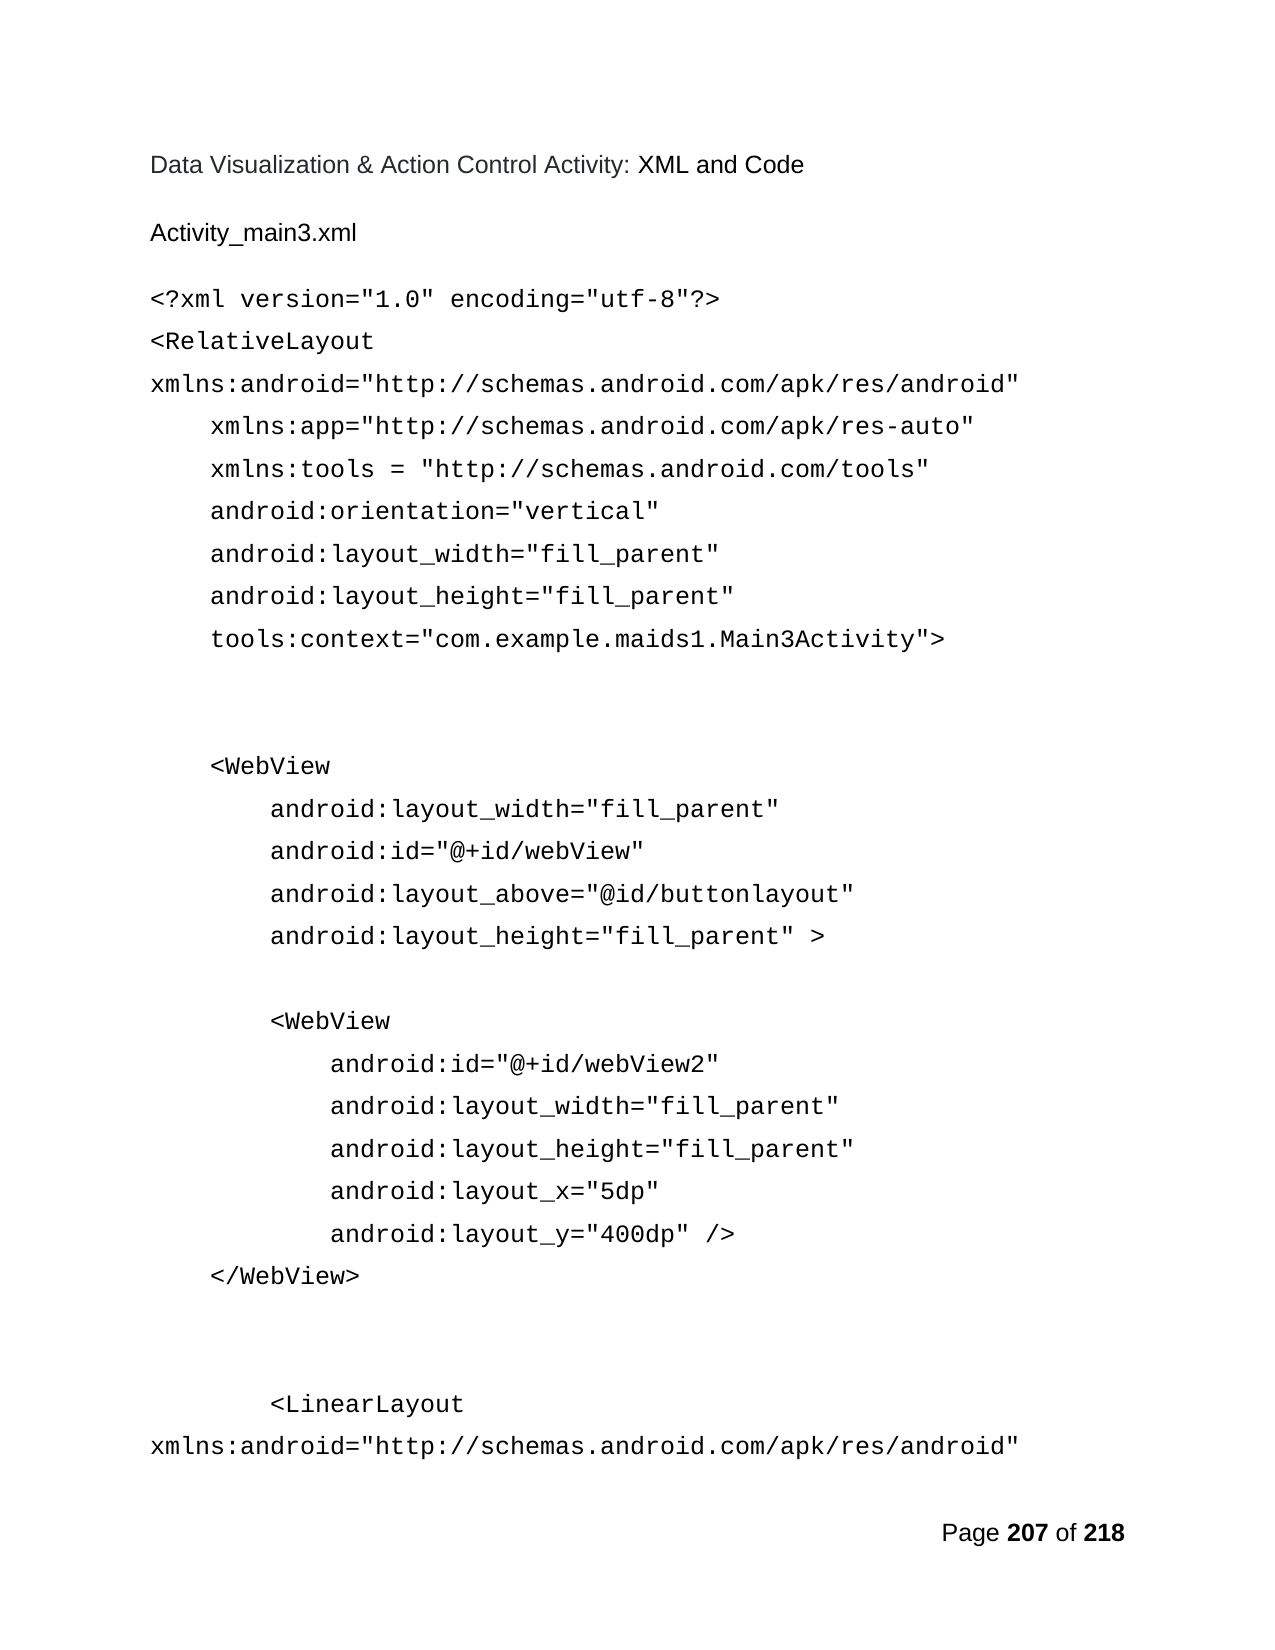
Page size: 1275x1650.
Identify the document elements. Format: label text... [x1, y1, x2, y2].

text android:id="@+id/webView" [150, 839, 1125, 867]
text android:id="@+id/webView2" [150, 1051, 1125, 1079]
text Activity_main3.xml [150, 218, 1125, 247]
text android:layout_height="fill_parent" [150, 1136, 1125, 1164]
text android:layout_width="fill_parent" [150, 796, 1125, 824]
text android:layout_width="fill_parent" [150, 1094, 1125, 1122]
text Data Visualization & Action Control Activity: XML and Code [150, 150, 1125, 179]
text xmlns:tools = "http://schemas.android.com/tools" [150, 456, 1125, 484]
text <?xml version="1.0" encoding="utf-8"?> [150, 286, 1125, 314]
text android:layout_height="fill_parent" [150, 584, 1125, 612]
text </WebView> [150, 1264, 1125, 1292]
text xmlns:app="http://schemas.android.com/apk/res-auto" [150, 414, 1125, 442]
text <LinearLayout xmlns:android="http://schemas.android.com/apk/res/android" [150, 1391, 1125, 1462]
text android:layout_y="400dp" /> [150, 1221, 1125, 1249]
text android:layout_height="fill_parent" > [150, 924, 1125, 952]
text <WebView [150, 754, 1125, 782]
text android:layout_x="5dp" [150, 1179, 1125, 1207]
text android:layout_width="fill_parent" [150, 541, 1125, 569]
text <RelativeLayout xmlns:android="http://schemas.android.com/apk/res/android" [150, 329, 1125, 399]
text android:orientation="vertical" [150, 499, 1125, 527]
text android:layout_above="@id/buttonlayout" [150, 881, 1125, 909]
text <WebView [150, 1009, 1125, 1037]
text tools:context="com.example.maids1.Main3Activity"> [150, 626, 1125, 654]
